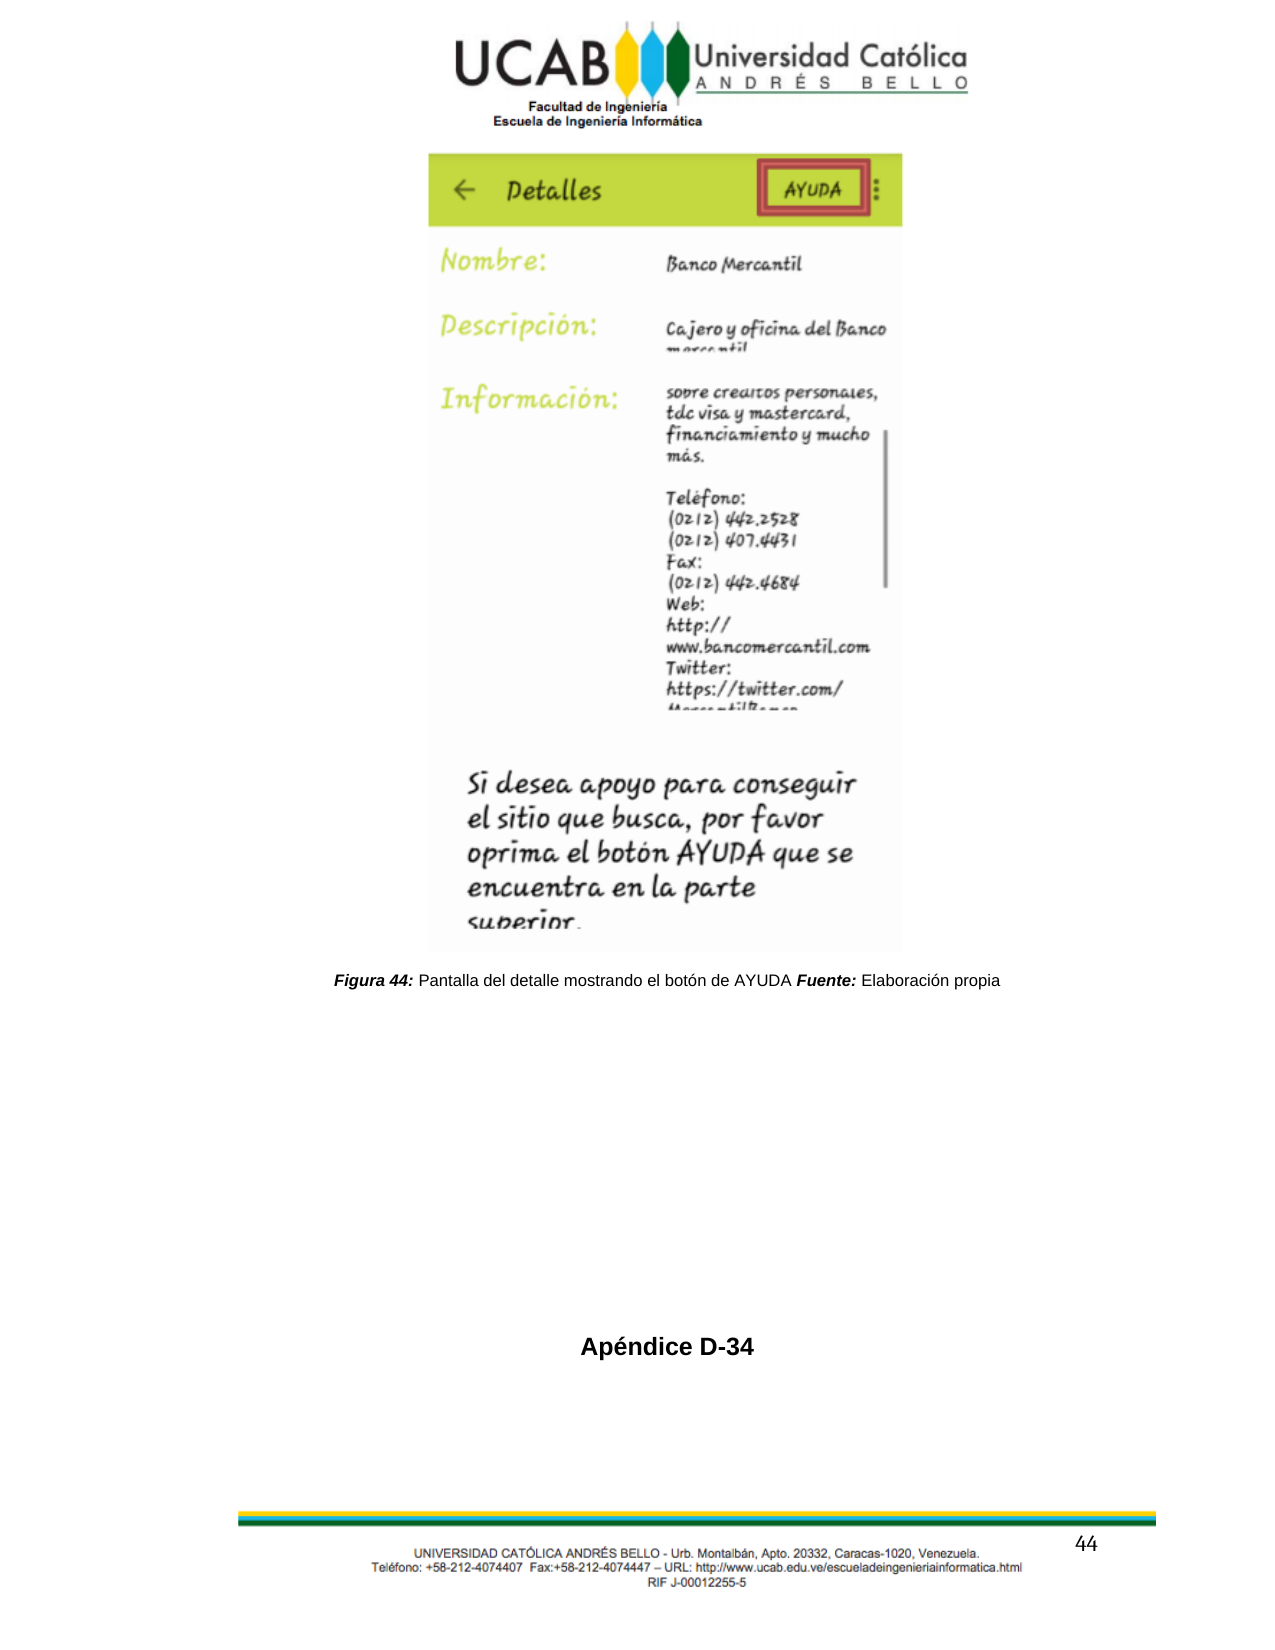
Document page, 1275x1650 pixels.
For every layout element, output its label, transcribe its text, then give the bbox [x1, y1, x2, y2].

subtitle Apéndice D-34 [236, 1332, 1098, 1361]
picture [236, 1508, 1156, 1595]
picture [414, 0, 1033, 144]
picture [423, 147, 911, 952]
text Figura 44: Pantalla del detalle mostrando el botón de AYUDA Fuente: Elaboración propia [236, 971, 1098, 990]
